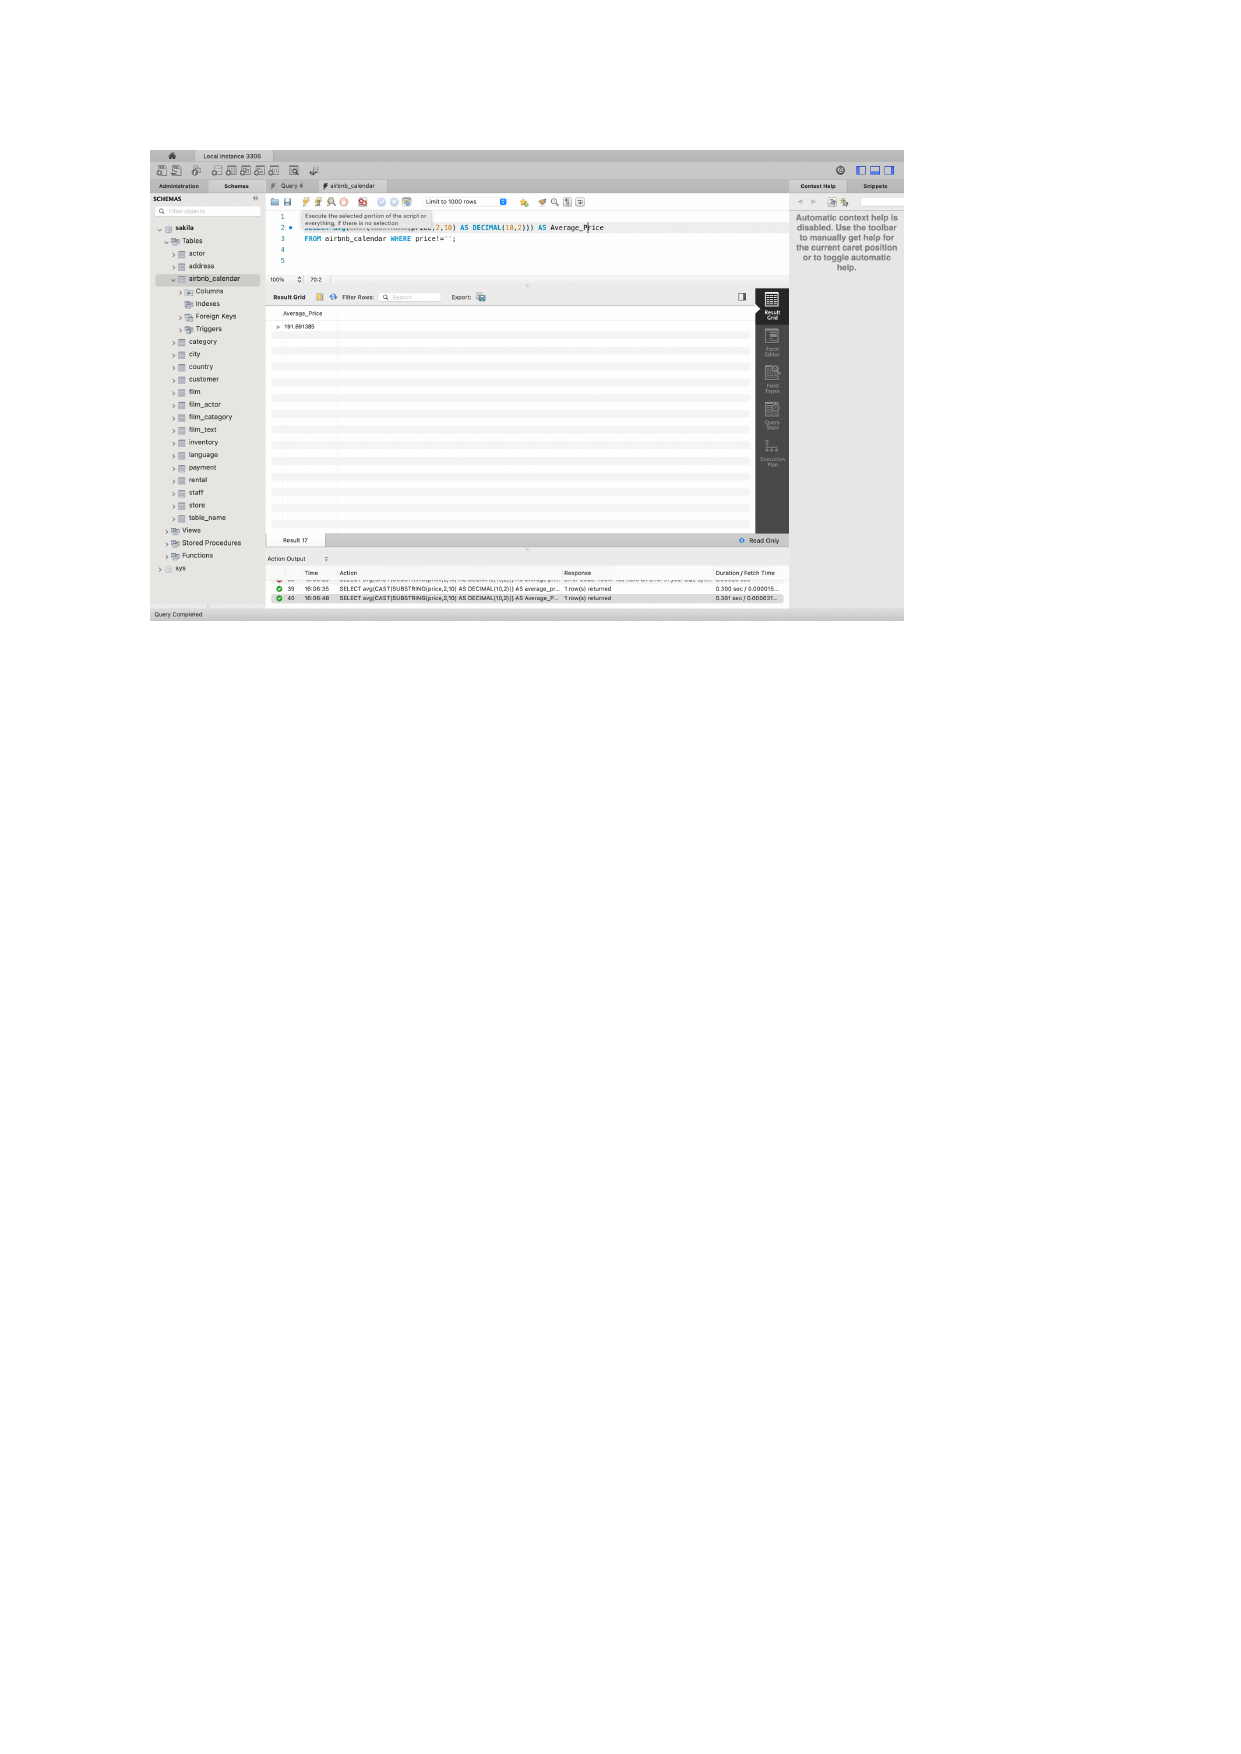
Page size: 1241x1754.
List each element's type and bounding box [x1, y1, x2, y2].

picture [150, 150, 904, 621]
